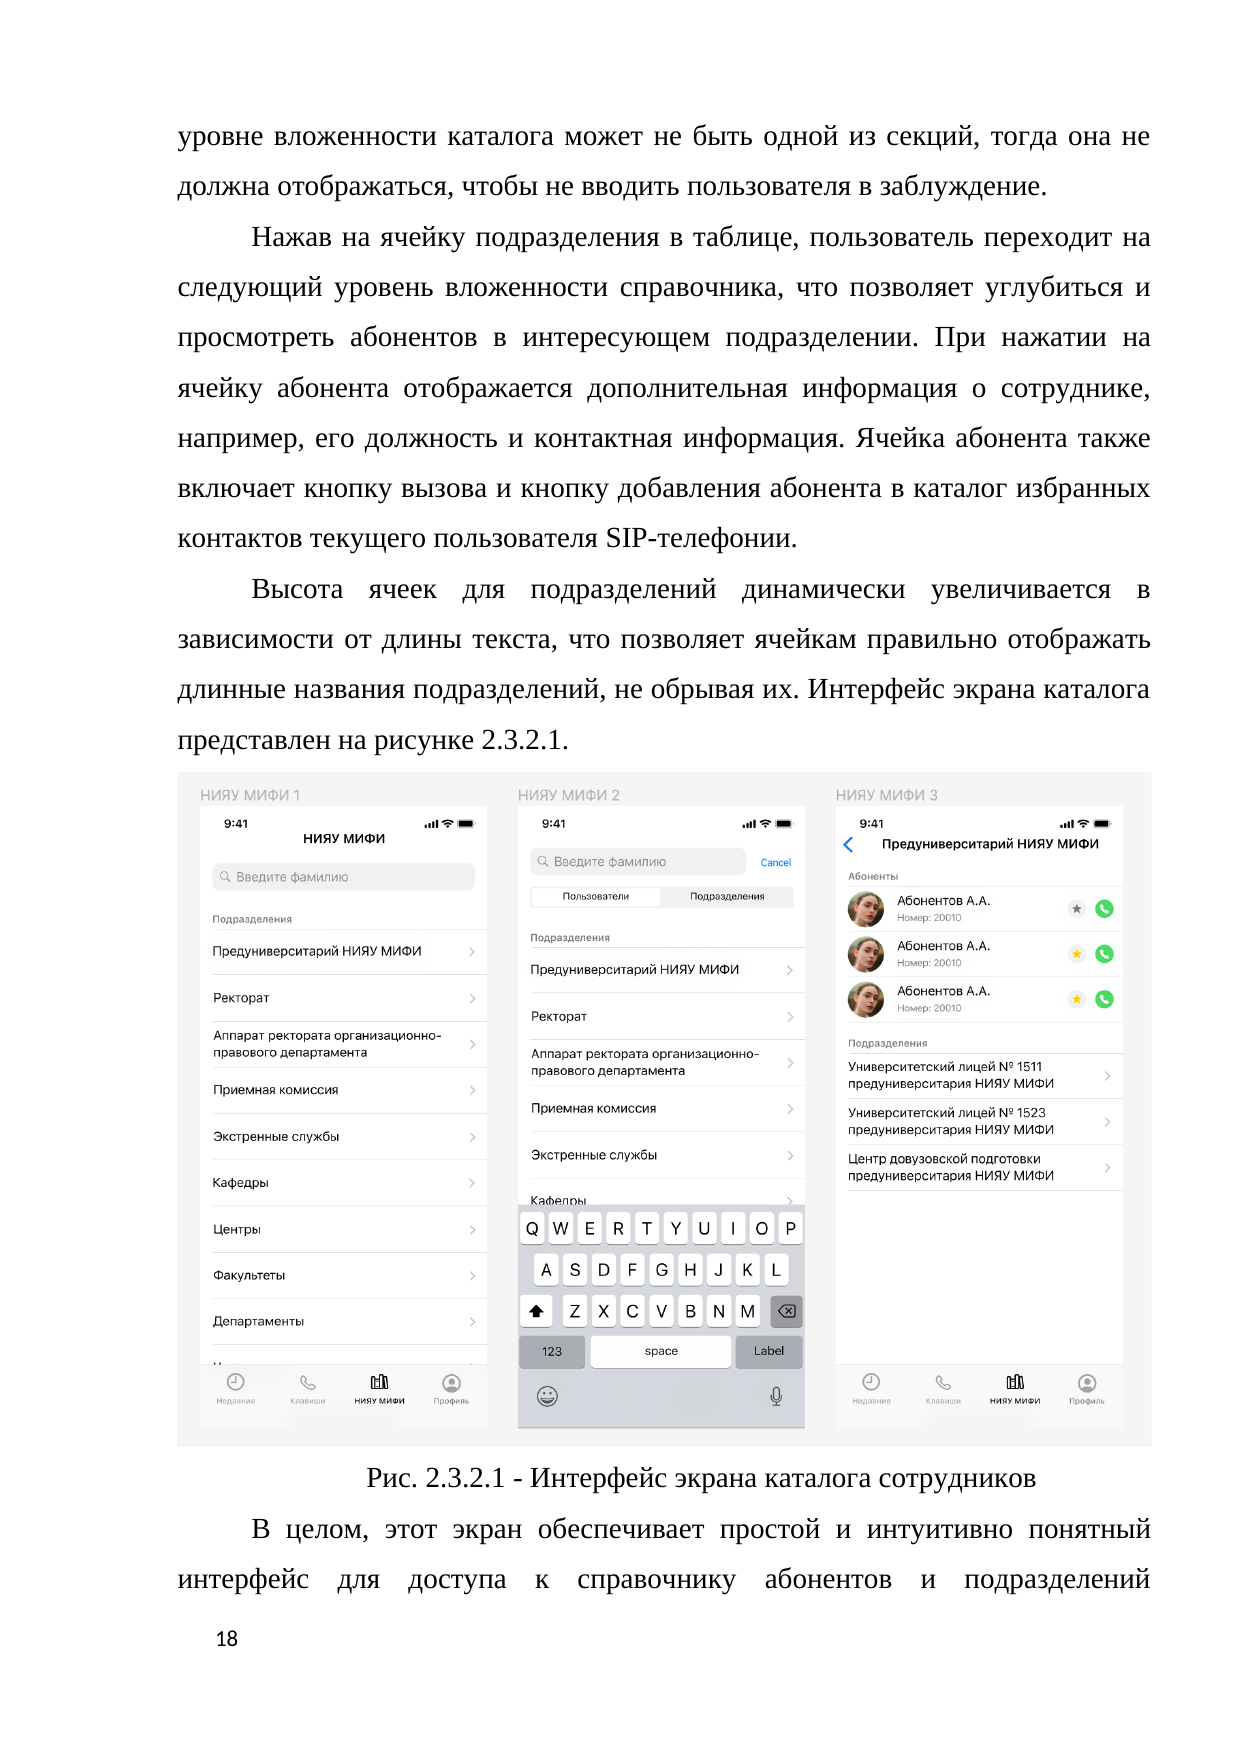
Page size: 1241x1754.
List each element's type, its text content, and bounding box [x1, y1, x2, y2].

text Нажав на ячейку подразделения в таблице, пользователь переходит на следующий уровень вложенности справочника, что позволяет углубиться и просмотреть абонентов в интересующем подразделении. При нажатии на ячейку абонента отображается дополнительная информация о сотруднике, например, его должность и контактная информация. Ячейка абонента также включает кнопку вызова и кнопку добавления абонента в каталог избранных контактов текущего пользователя SIP-телефонии. [177, 219, 1152, 554]
text Высота ячеек для подразделений динамически увеличивается в зависимости от длины текста, что позволяет ячейкам правильно отображать длинные названия подразделений, не обрывая их. Интерфейс экрана каталога представлен на рисунке 2.3.2.1. [177, 571, 1152, 755]
text Рис. 2.3.2.1 - Интерфейс экрана каталога сотрудников [177, 1461, 1152, 1494]
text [177, 118, 1152, 202]
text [177, 1511, 1152, 1595]
picture [177, 772, 1152, 1447]
